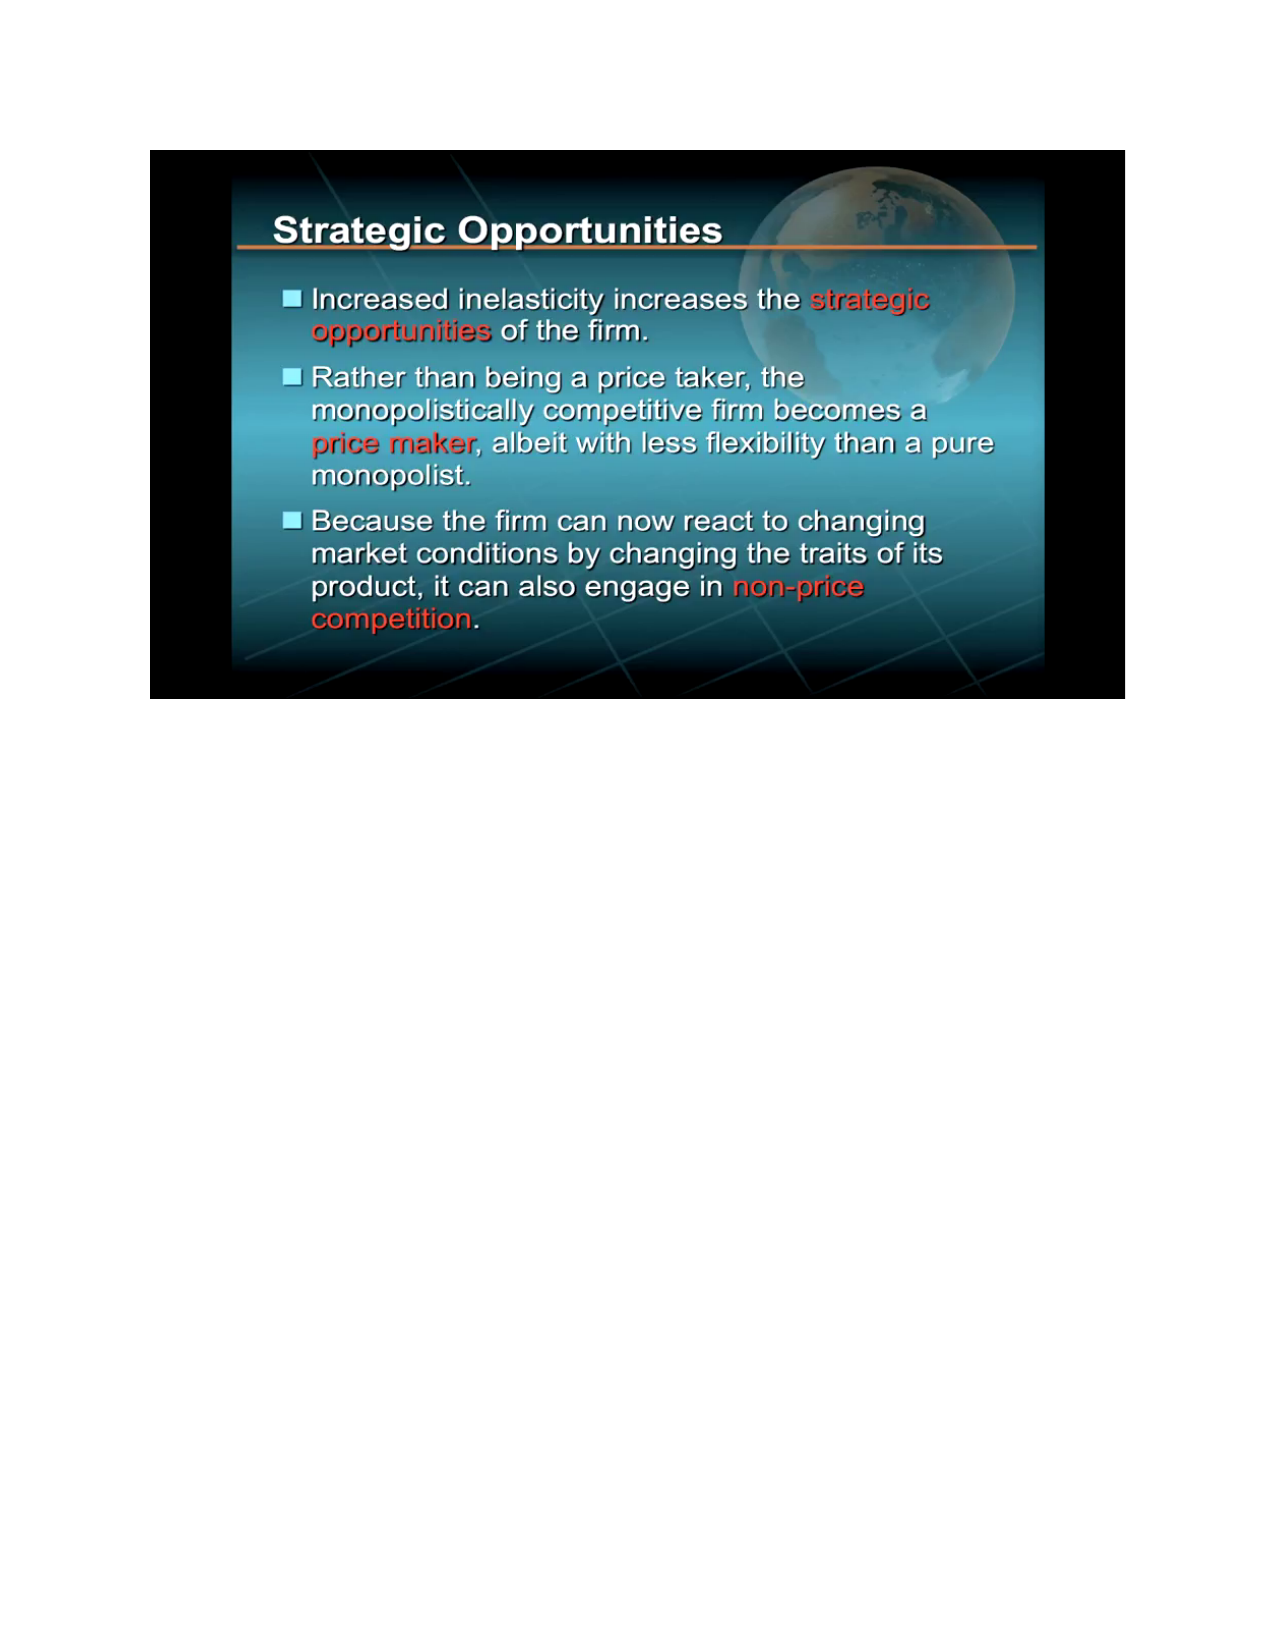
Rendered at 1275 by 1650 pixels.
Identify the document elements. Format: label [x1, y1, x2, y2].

picture [150, 150, 1125, 699]
